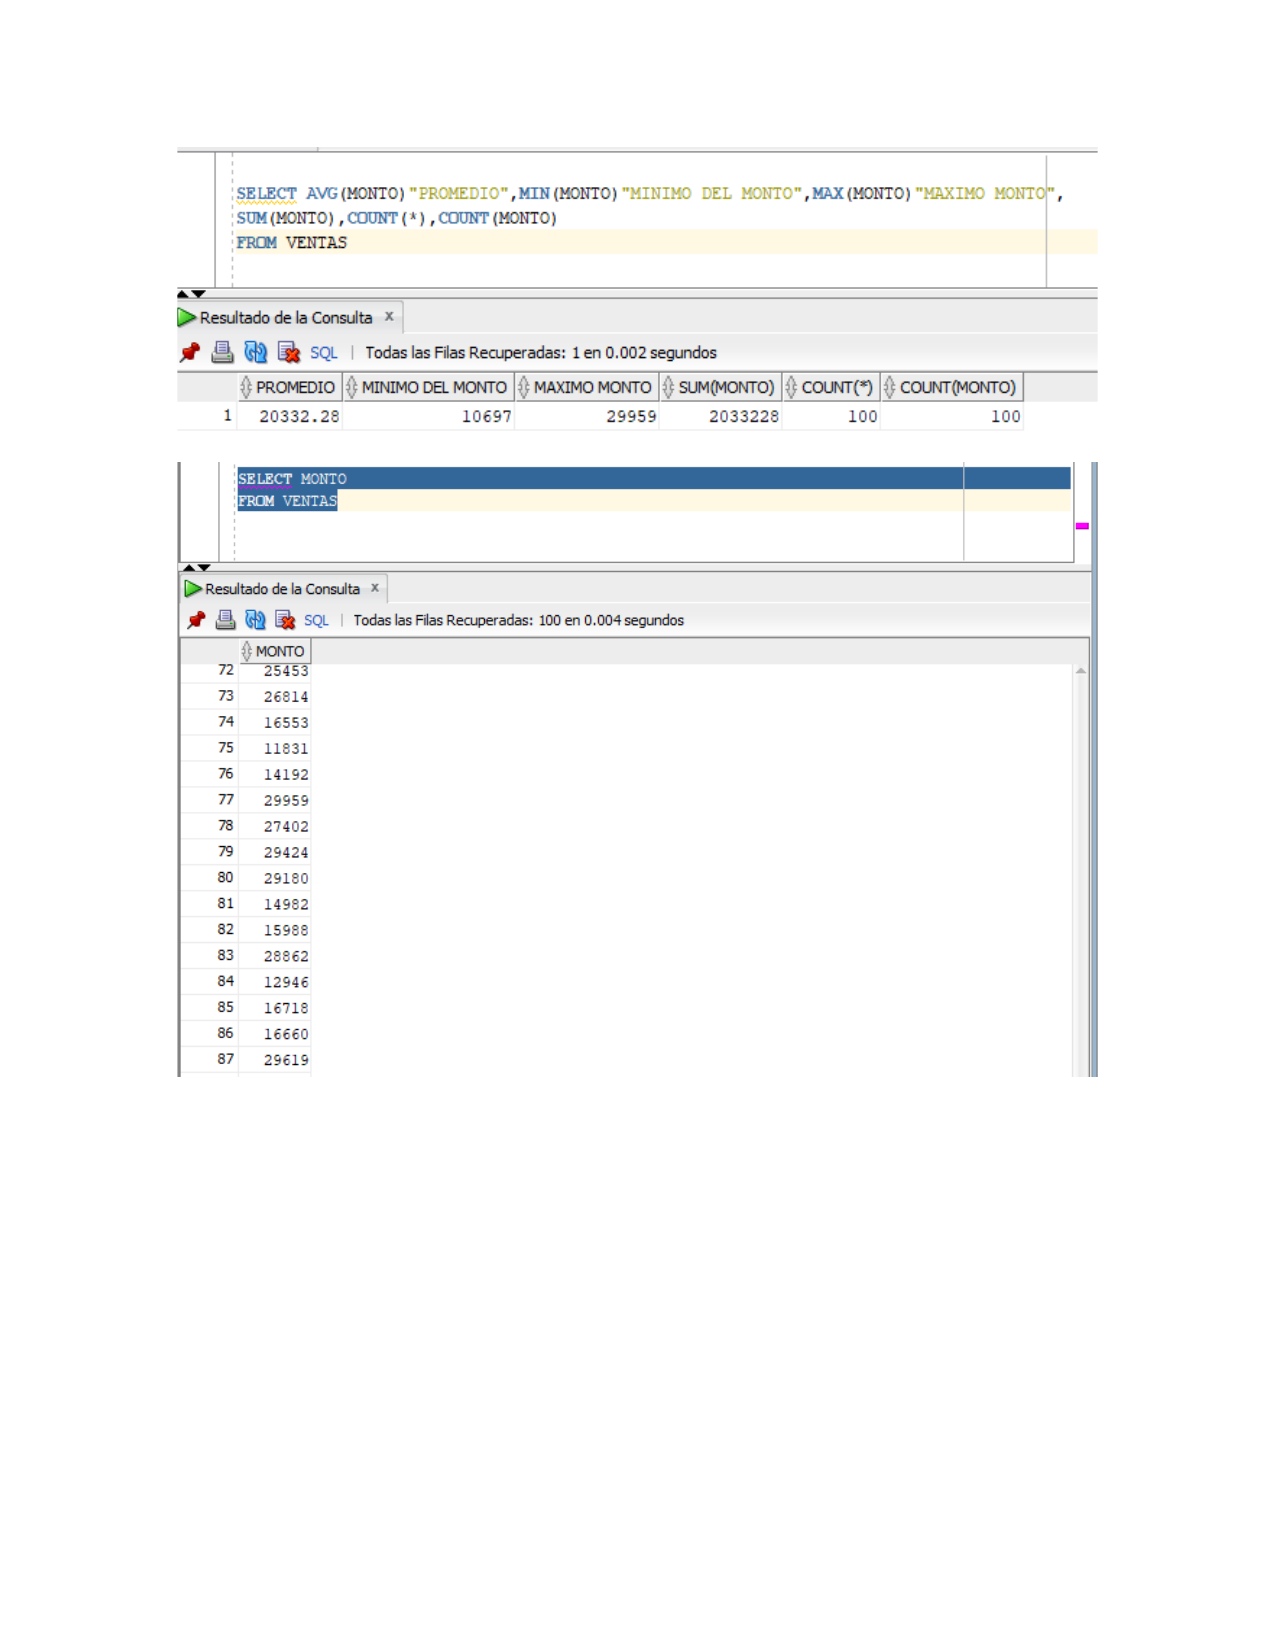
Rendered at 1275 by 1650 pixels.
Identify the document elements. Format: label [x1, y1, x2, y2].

picture [177, 462, 1098, 1077]
picture [177, 147, 1098, 444]
